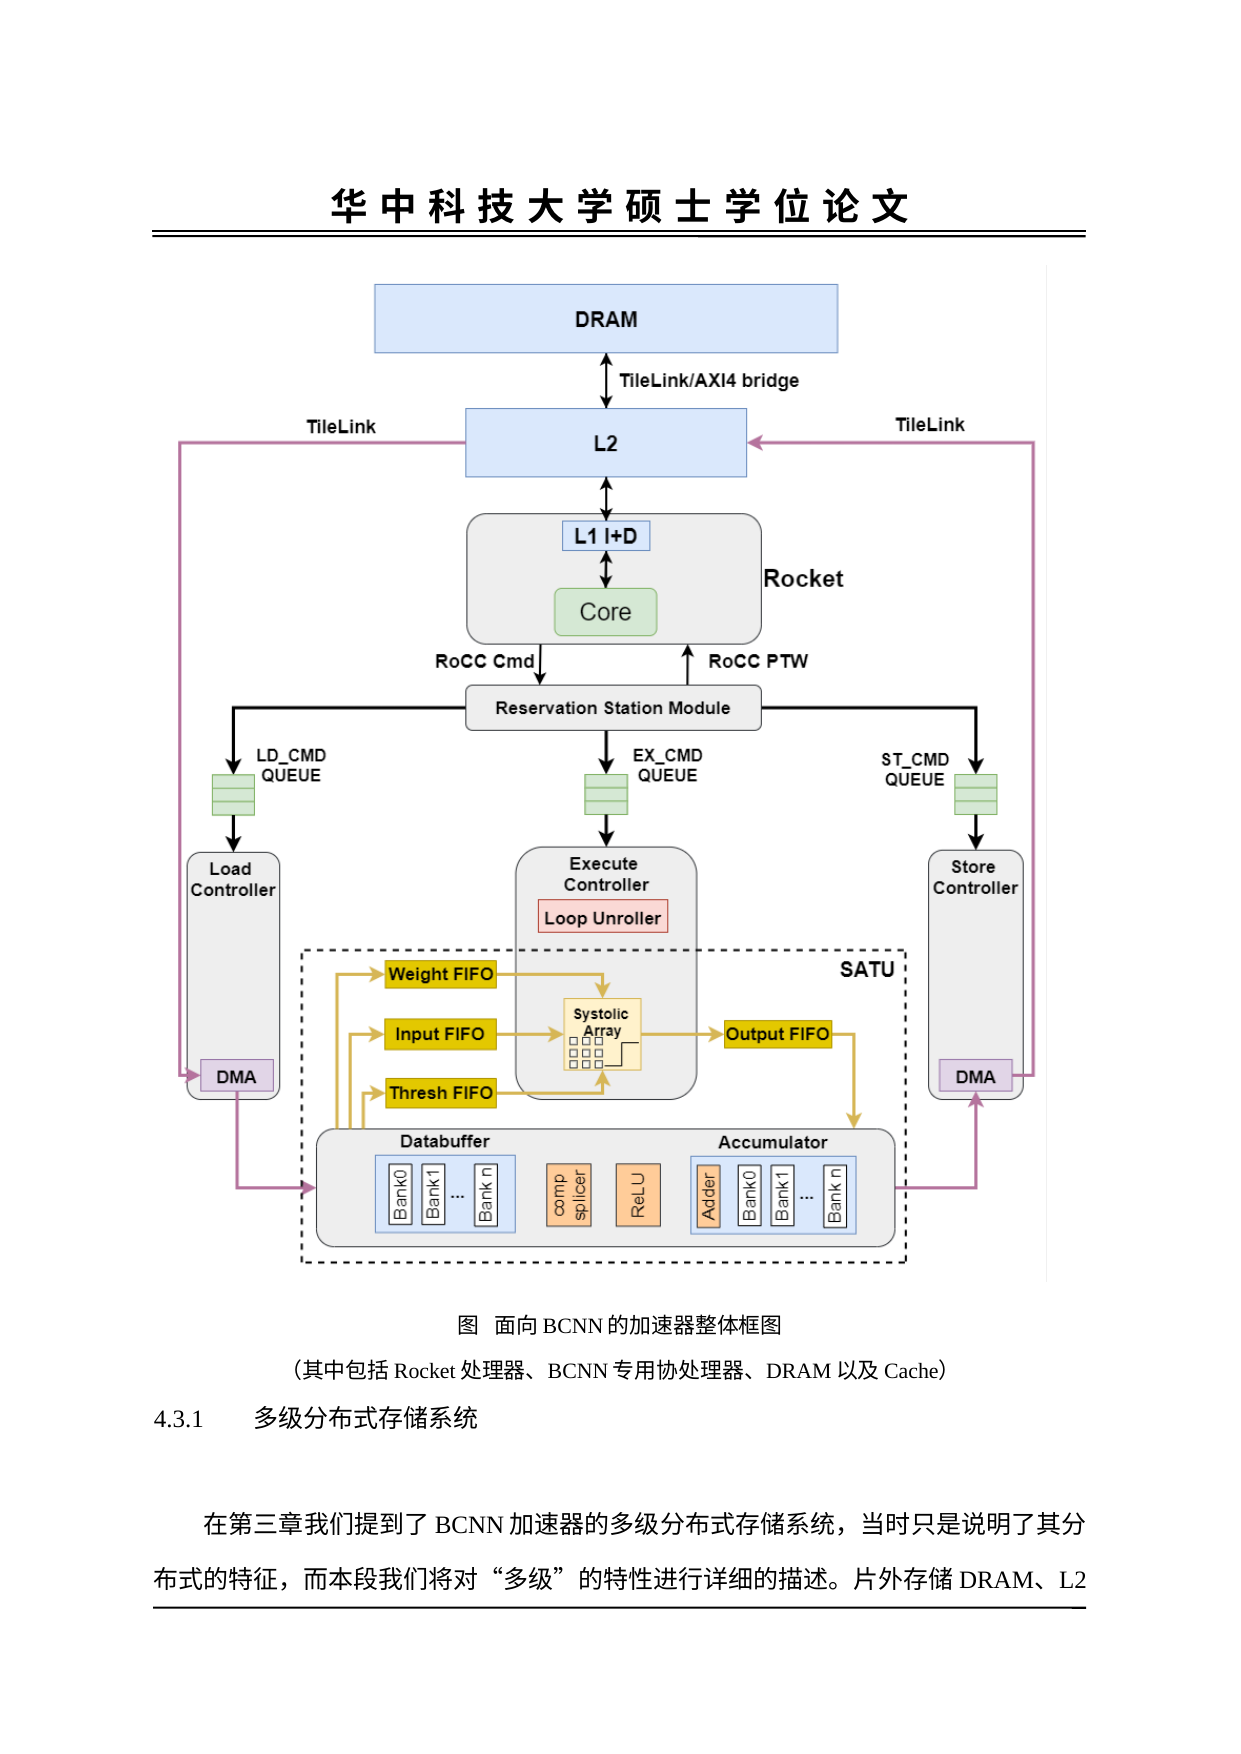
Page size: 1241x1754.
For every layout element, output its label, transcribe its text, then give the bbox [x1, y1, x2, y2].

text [153, 1505, 1087, 1595]
text （其中包括Rocket处理器、BCNN专用协处理器、DRAM以及Cache） [153, 1353, 1087, 1384]
subtitle 多级分布式存储系统 [153, 1399, 1087, 1435]
text 图 面向BCNN的加速器整体框图 [153, 1308, 1087, 1340]
picture [153, 265, 1069, 1282]
